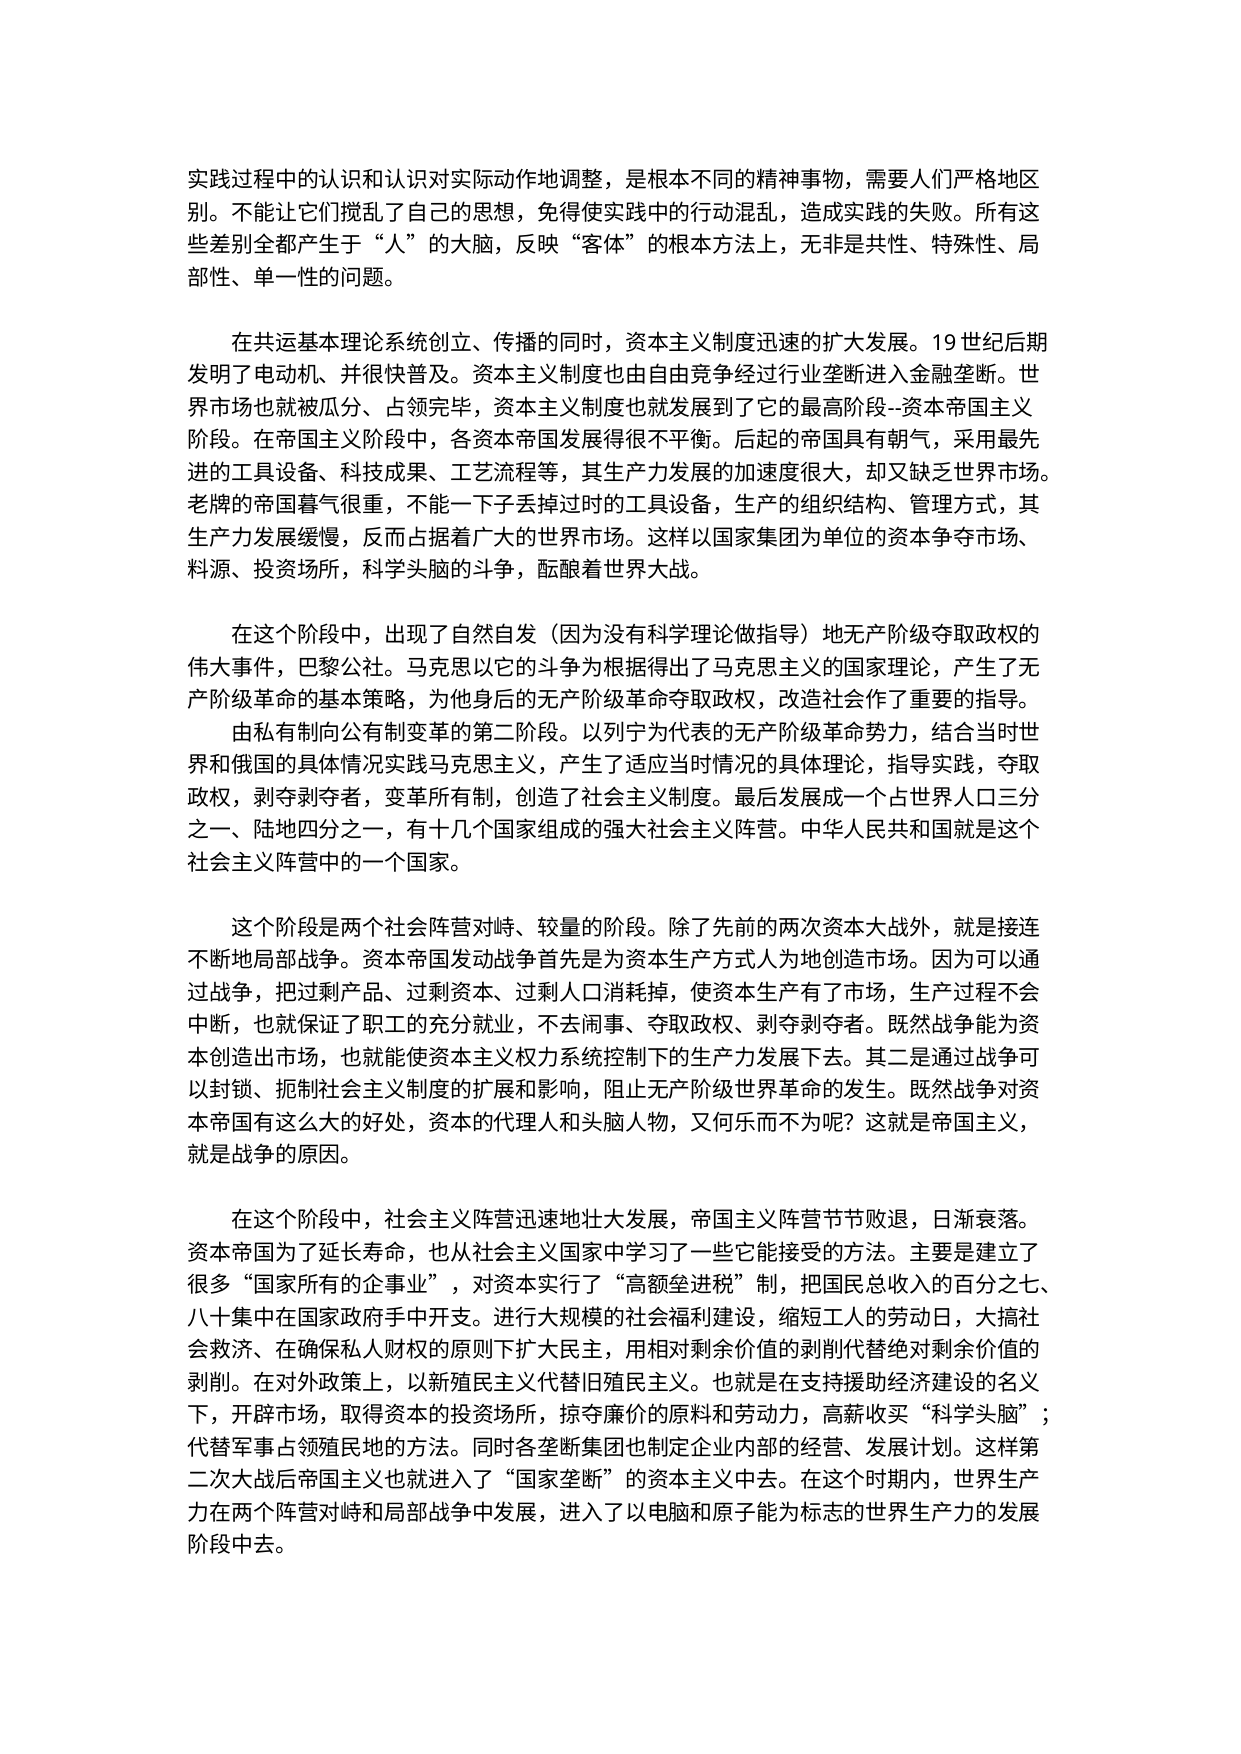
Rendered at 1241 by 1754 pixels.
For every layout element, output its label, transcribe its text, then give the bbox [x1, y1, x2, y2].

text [187, 162, 1053, 292]
text 在共运基本理论系统创立、传播的同时，资本主义制度迅速的扩大发展。19世纪后期发明了电动机、并很快普及。资本主义制度也由自由竞争经过行业垄断进入金融垄断。世界市场也就被瓜分、占领完毕，资本主义制度也就发展到了它的最高阶段--资本帝国主义阶段。在帝国主义阶段中，各资本帝国发展得很不平衡。后起的帝国具有朝气，采用最先进的工具设备、科技成果、工艺流程等，其生产力发展的加速度很大，却又缺乏世界市场。老牌的帝国暮气很重，不能一下子丢掉过时的工具设备，生产的组织结构、管理方式，其生产力发展缓慢，反而占据着广大的世界市场。这样以国家集团为单位的资本争夺市场、料源、投资场所，科学头脑的斗争，酝酿着世界大战。 [187, 324, 1053, 584]
text 这个阶段是两个社会阵营对峙、较量的阶段。除了先前的两次资本大战外，就是接连不断地局部战争。资本帝国发动战争首先是为资本生产方式人为地创造市场。因为可以通过战争，把过剩产品、过剩资本、过剩人口消耗掉，使资本生产有了市场，生产过程不会中断，也就保证了职工的充分就业，不去闹事、夺取政权、剥夺剥夺者。既然战争能为资本创造出市场，也就能使资本主义权力系统控制下的生产力发展下去。其二是通过战争可以封锁、扼制社会主义制度的扩展和影响，阻止无产阶级世界革命的发生。既然战争对资本帝国有这么大的好处，资本的代理人和头脑人物，又何乐而不为呢？这就是帝国主义，就是战争的原因。 [187, 909, 1053, 1169]
text 由私有制向公有制变革的第二阶段。以列宁为代表的无产阶级革命势力，结合当时世界和俄国的具体情况实践马克思主义，产生了适应当时情况的具体理论，指导实践，夺取政权，剥夺剥夺者，变革所有制，创造了社会主义制度。最后发展成一个占世界人口三分之一、陆地四分之一，有十几个国家组成的强大社会主义阵营。中华人民共和国就是这个社会主义阵营中的一个国家。 [187, 714, 1053, 877]
text 在这个阶段中，社会主义阵营迅速地壮大发展，帝国主义阵营节节败退，日渐衰落。资本帝国为了延长寿命，也从社会主义国家中学习了一些它能接受的方法。主要是建立了很多“国家所有的企事业”，对资本实行了“高额垒进税”制，把国民总收入的百分之七、八十集中在国家政府手中开支。进行大规模的社会福利建设，缩短工人的劳动日，大搞社会救济、在确保私人财权的原则下扩大民主，用相对剩余价值的剥削代替绝对剩余价值的剥削。在对外政策上，以新殖民主义代替旧殖民主义。也就是在支持援助经济建设的名义下，开辟市场，取得资本的投资场所，掠夺廉价的原料和劳动力，高薪收买“科学头脑”；代替军事占领殖民地的方法。同时各垄断集团也制定企业内部的经营、发展计划。这样第二次大战后帝国主义也就进入了“国家垄断”的资本主义中去。在这个时期内，世界生产力在两个阵营对峙和局部战争中发展，进入了以电脑和原子能为标志的世界生产力的发展阶段中去。 [187, 1202, 1053, 1559]
text 在这个阶段中，出现了自然自发（因为没有科学理论做指导）地无产阶级夺取政权的伟大事件，巴黎公社。马克思以它的斗争为根据得出了马克思主义的国家理论，产生了无产阶级革命的基本策略，为他身后的无产阶级革命夺取政权，改造社会作了重要的指导。 [187, 617, 1053, 714]
